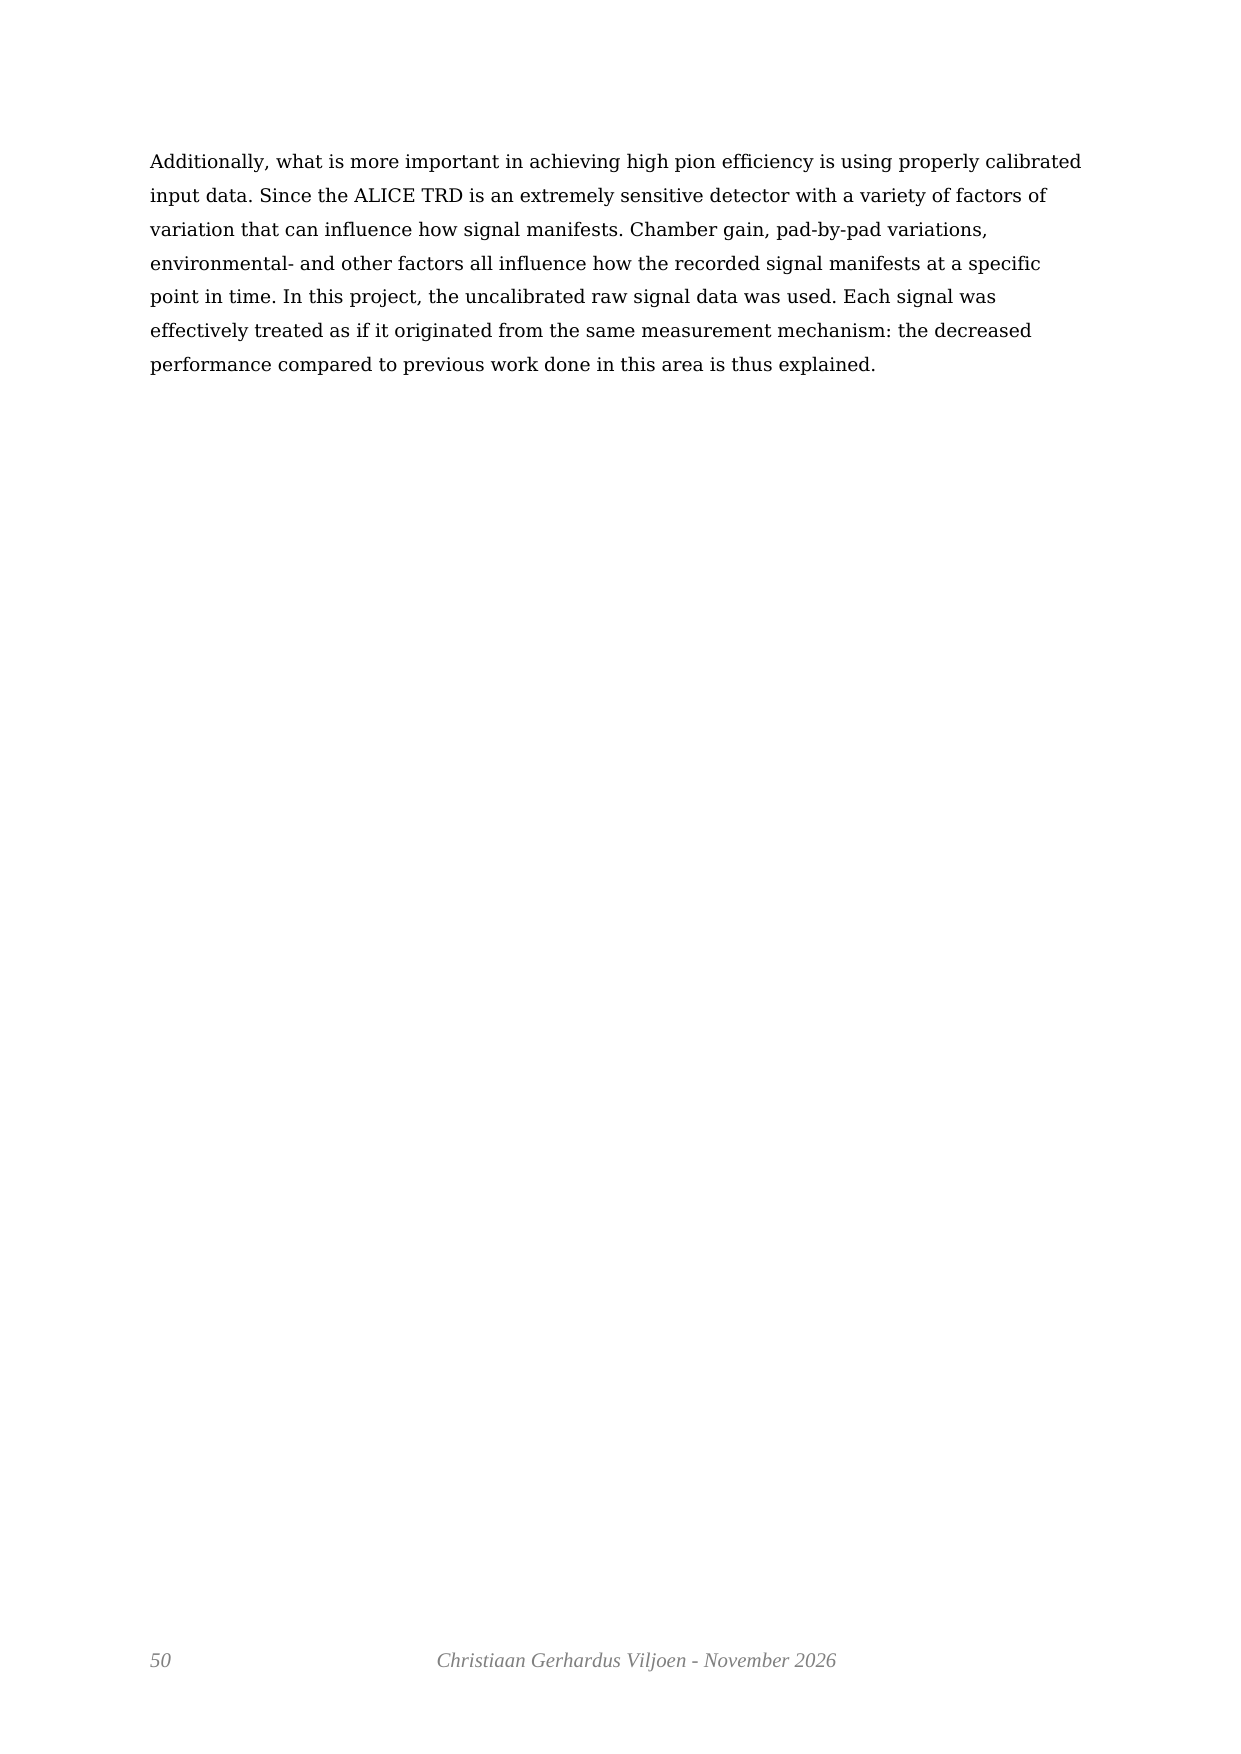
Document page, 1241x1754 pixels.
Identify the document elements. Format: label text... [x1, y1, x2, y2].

text Additionally, what is more important in achieving high pion efficiency is using properly calibrated input data. Since the ALICE TRD is an extremely sensitive detector with a variety of factors of variation that can influence how signal manifests. Chamber gain, pad-by-pad variations, environmental- and other factors all influence how the recorded signal manifests at a specific point in time. In this project, the uncalibrated raw signal data was used. Each signal was effectively treated as if it originated from the same measurement mechanism: the decreased performance compared to previous work done in this area is thus explained. [150, 150, 1090, 375]
